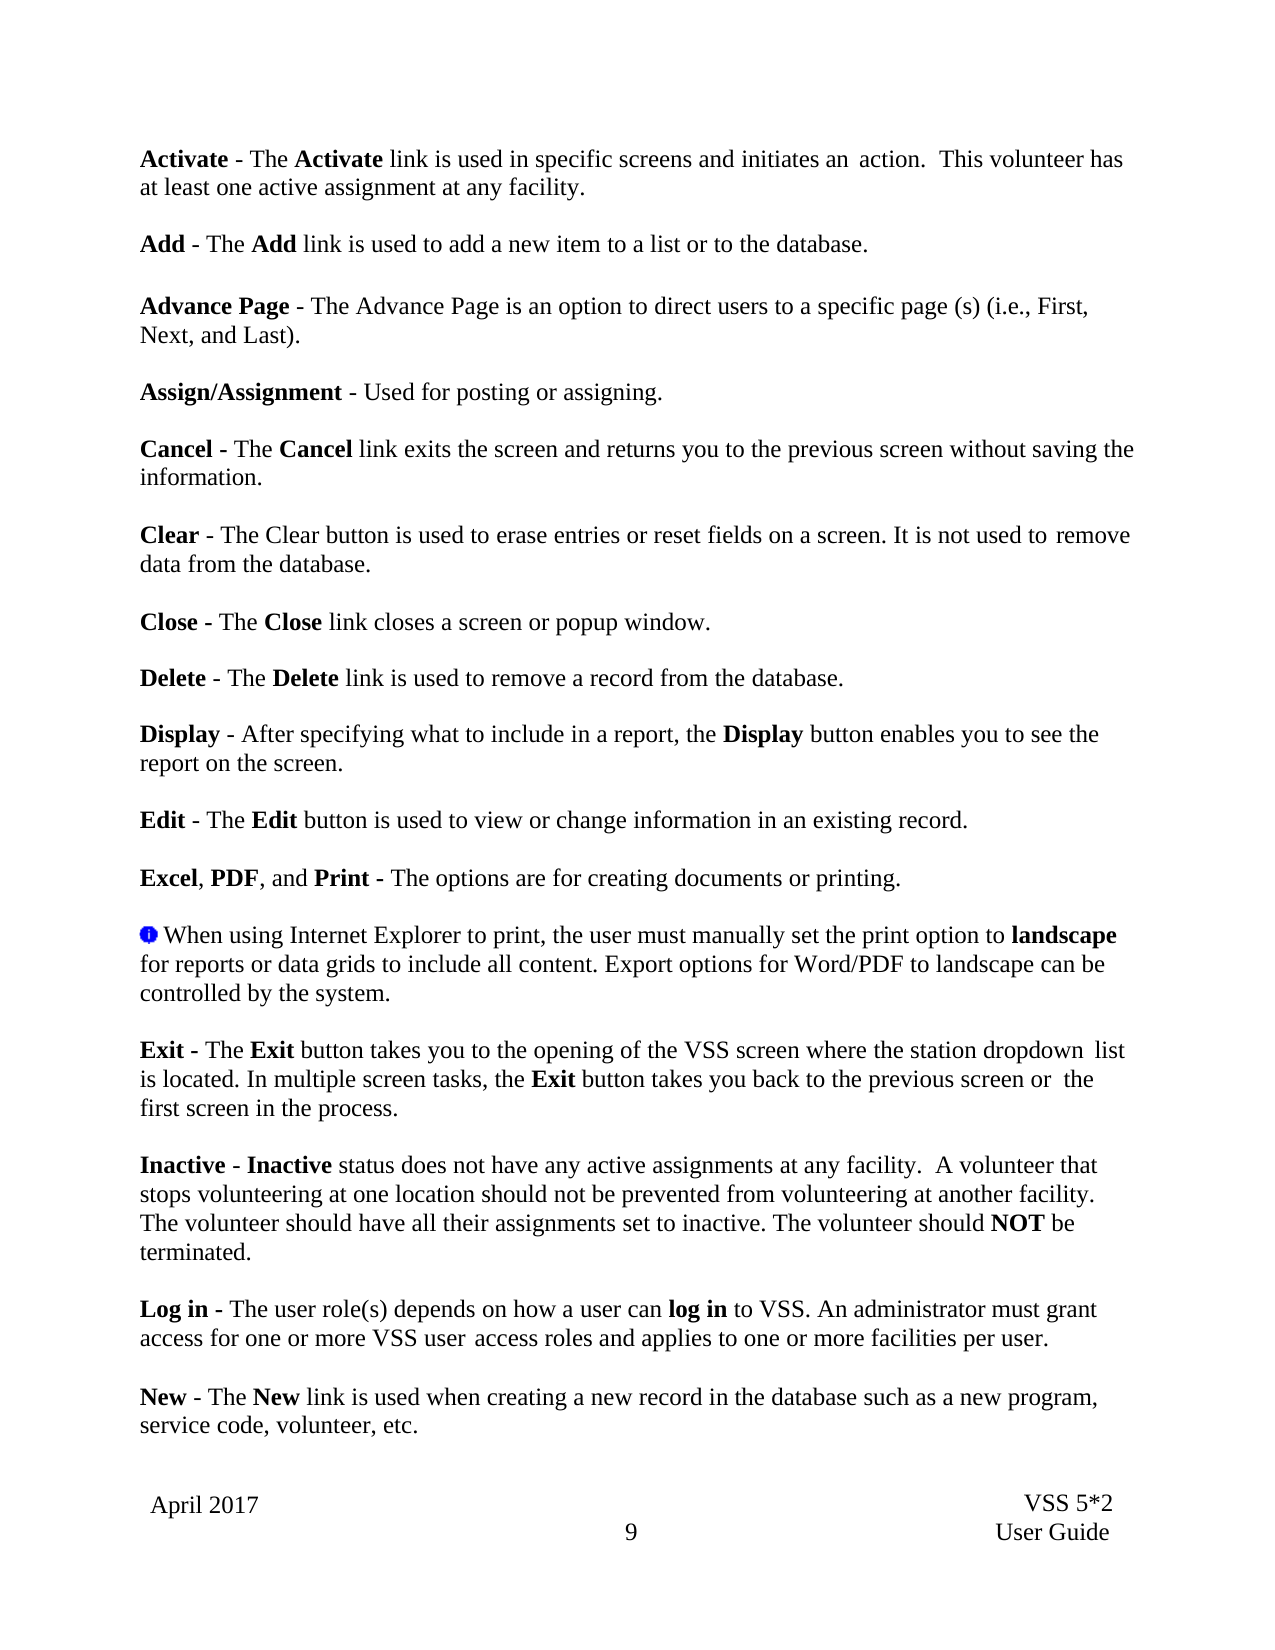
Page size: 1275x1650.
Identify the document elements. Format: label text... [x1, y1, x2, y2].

text Advance Page - The Advance Page is an option to direct users to a specific page (s) (i.e., First, Next, and Last). [139, 291, 1137, 349]
text New - The New link is used when creating a new record in the database such as a new program, service code, volunteer, etc. [139, 1382, 1137, 1439]
text Delete - The Delete link is used to remove a record from the database. [139, 663, 1137, 692]
text Clear - The Clear button is used to erase entries or reset fields on a screen. It is not used to remove data from the database. [139, 520, 1137, 577]
text Edit - The Edit button is used to view or change information in an existing record. [139, 806, 1137, 834]
text Inactive - Inactive status does not have any active assignments at any facility. A volunteer that stops volunteering at one location should not be prevented from volunteering at another facility. The volunteer should have all their assignments set to inactive. The volunteer should NOT be terminated. [139, 1151, 1137, 1266]
text Cancel - The Cancel link exits the screen and returns you to the previous screen without saving the information. [139, 434, 1137, 491]
text Exit - The Exit button takes you to the opening of the VSS screen where the station dropdown list is located. In multiple screen tasks, the Exit button takes you back to the previous screen or the first screen in the process. [139, 1036, 1137, 1122]
text When using Internet Explorer to print, the user must manually set the print option to landscape for reports or data grids to include all content. Export options for Word/PDF to landscape can be controlled by the system. [139, 921, 1137, 1007]
picture [139, 925, 158, 944]
text Display - After specifying what to include in a report, the Display button enables you to see the report on the screen. [139, 719, 1137, 777]
text Close - The Close link closes a screen or popup window. [139, 607, 1137, 635]
text Activate - The Activate link is used in specific screens and initiates an action. This volunteer has at least one active assignment at any facility. [139, 144, 1137, 201]
text Assign/Assignment - Used for posting or assigning. [139, 377, 1137, 406]
text Log in - The user role(s) depends on how a user can log in to VSS. An administrator must grant access for one or more VSS user access roles and applies to one or more facilities per user. [139, 1294, 1137, 1352]
text Excel, PDF, and Print - The options are for creating documents or printing. [139, 863, 1137, 892]
text Add - The Add link is used to add a new item to a list or to the database. [139, 229, 1137, 258]
